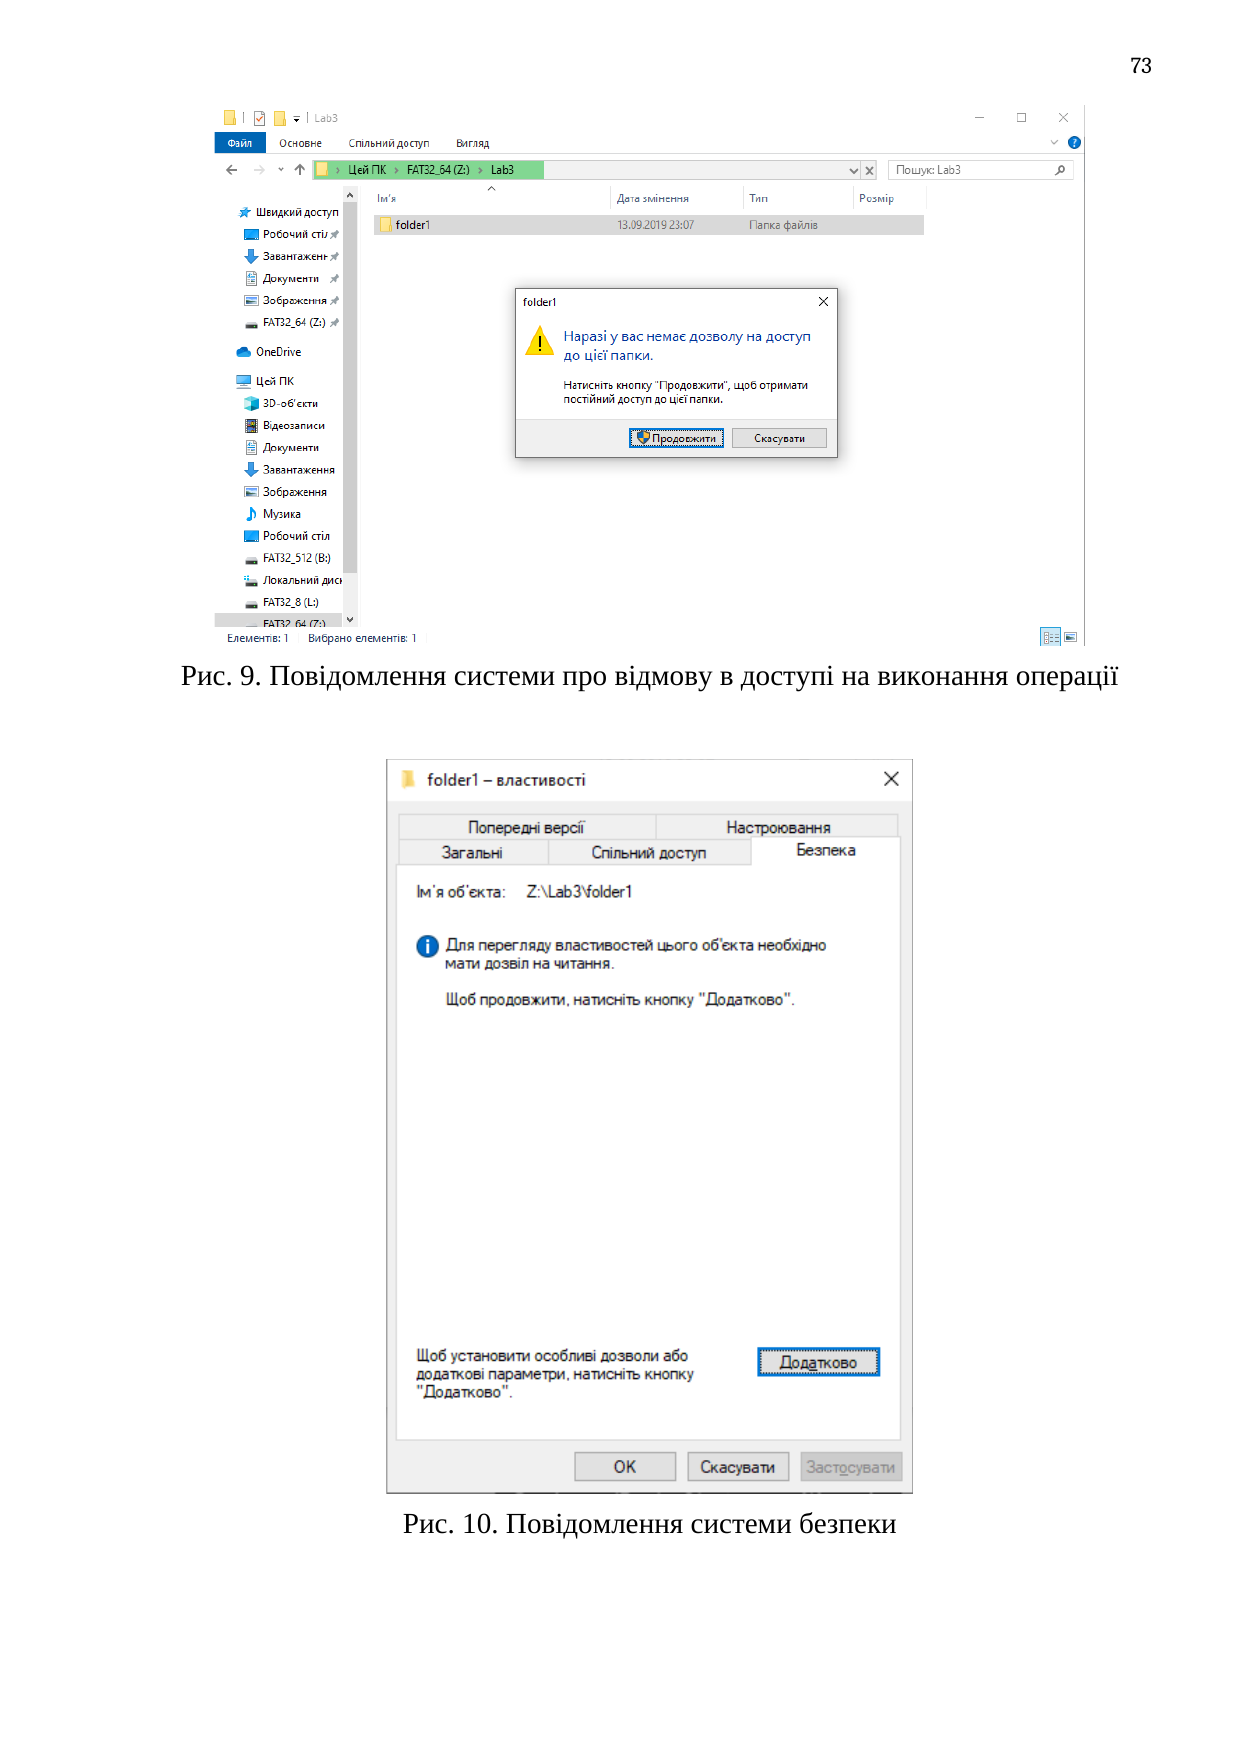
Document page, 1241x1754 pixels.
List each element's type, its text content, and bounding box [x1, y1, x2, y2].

picture [386, 759, 913, 1494]
picture [214, 105, 1085, 646]
list Рис. 10. Повідомлення системи безпеки [148, 1507, 1152, 1540]
list Рис. 9. Повідомлення системи про відмову в доступі на виконання операції [148, 658, 1152, 692]
